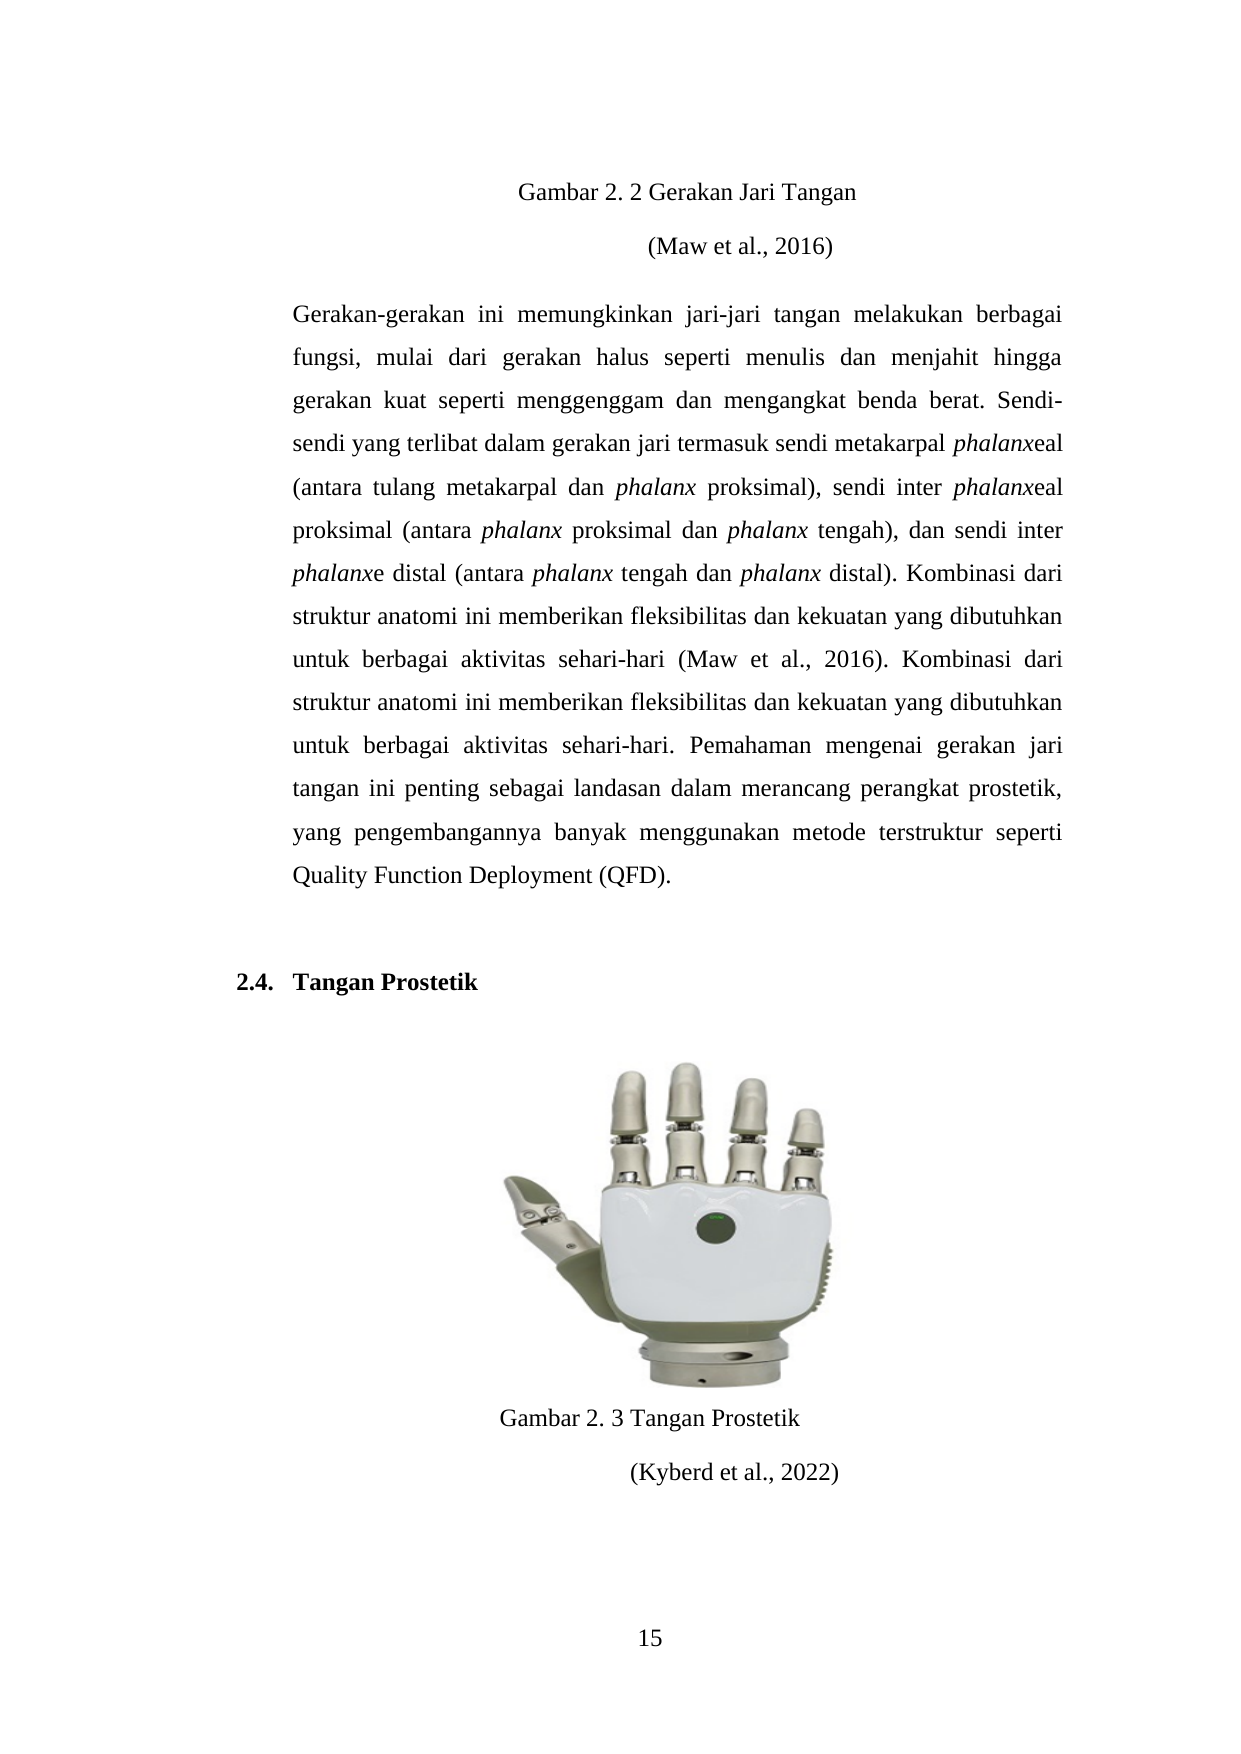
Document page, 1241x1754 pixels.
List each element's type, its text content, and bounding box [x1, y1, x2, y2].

text (Maw et al., 2016) [236, 231, 1063, 260]
subtitle Tangan Prostetik [236, 967, 1063, 996]
picture [497, 1057, 859, 1389]
text Gerakan-gerakan ini memungkinkan jari-jari tangan melakukan berbagai fungsi, mulai dari gerakan halus seperti menulis dan menjahit hingga gerakan kuat seperti menggenggam dan mengangkat benda berat. Sendi-sendi yang terlibat dalam gerakan jari termasuk sendi metakarpal phalanxeal (antara tulang metakarpal dan phalanx proksimal), sendi inter phalanxeal proksimal (antara phalanx proksimal dan phalanx tengah), dan sendi inter phalanxe distal (antara phalanx tengah dan phalanx distal). Kombinasi dari struktur anatomi ini memberikan fleksibilitas dan kekuatan yang dibutuhkan untuk berbagai aktivitas sehari-hari (Maw et al., 2016). Kombinasi dari struktur anatomi ini memberikan fleksibilitas dan kekuatan yang dibutuhkan untuk berbagai aktivitas sehari-hari. Pemahaman mengenai gerakan jari tangan ini penting sebagai landasan dalam merancang perangkat prostetik, yang pengembangannya banyak menggunakan metode terstruktur seperti Quality Function Deployment (QFD). [292, 299, 1063, 888]
text Gambar 2. 2 Gerakan Jari Tangan [236, 177, 1063, 206]
text (Kyberd et al., 2022) [236, 1457, 1063, 1486]
text Gambar 2. 3 Tangan Prostetik [236, 1403, 1063, 1432]
